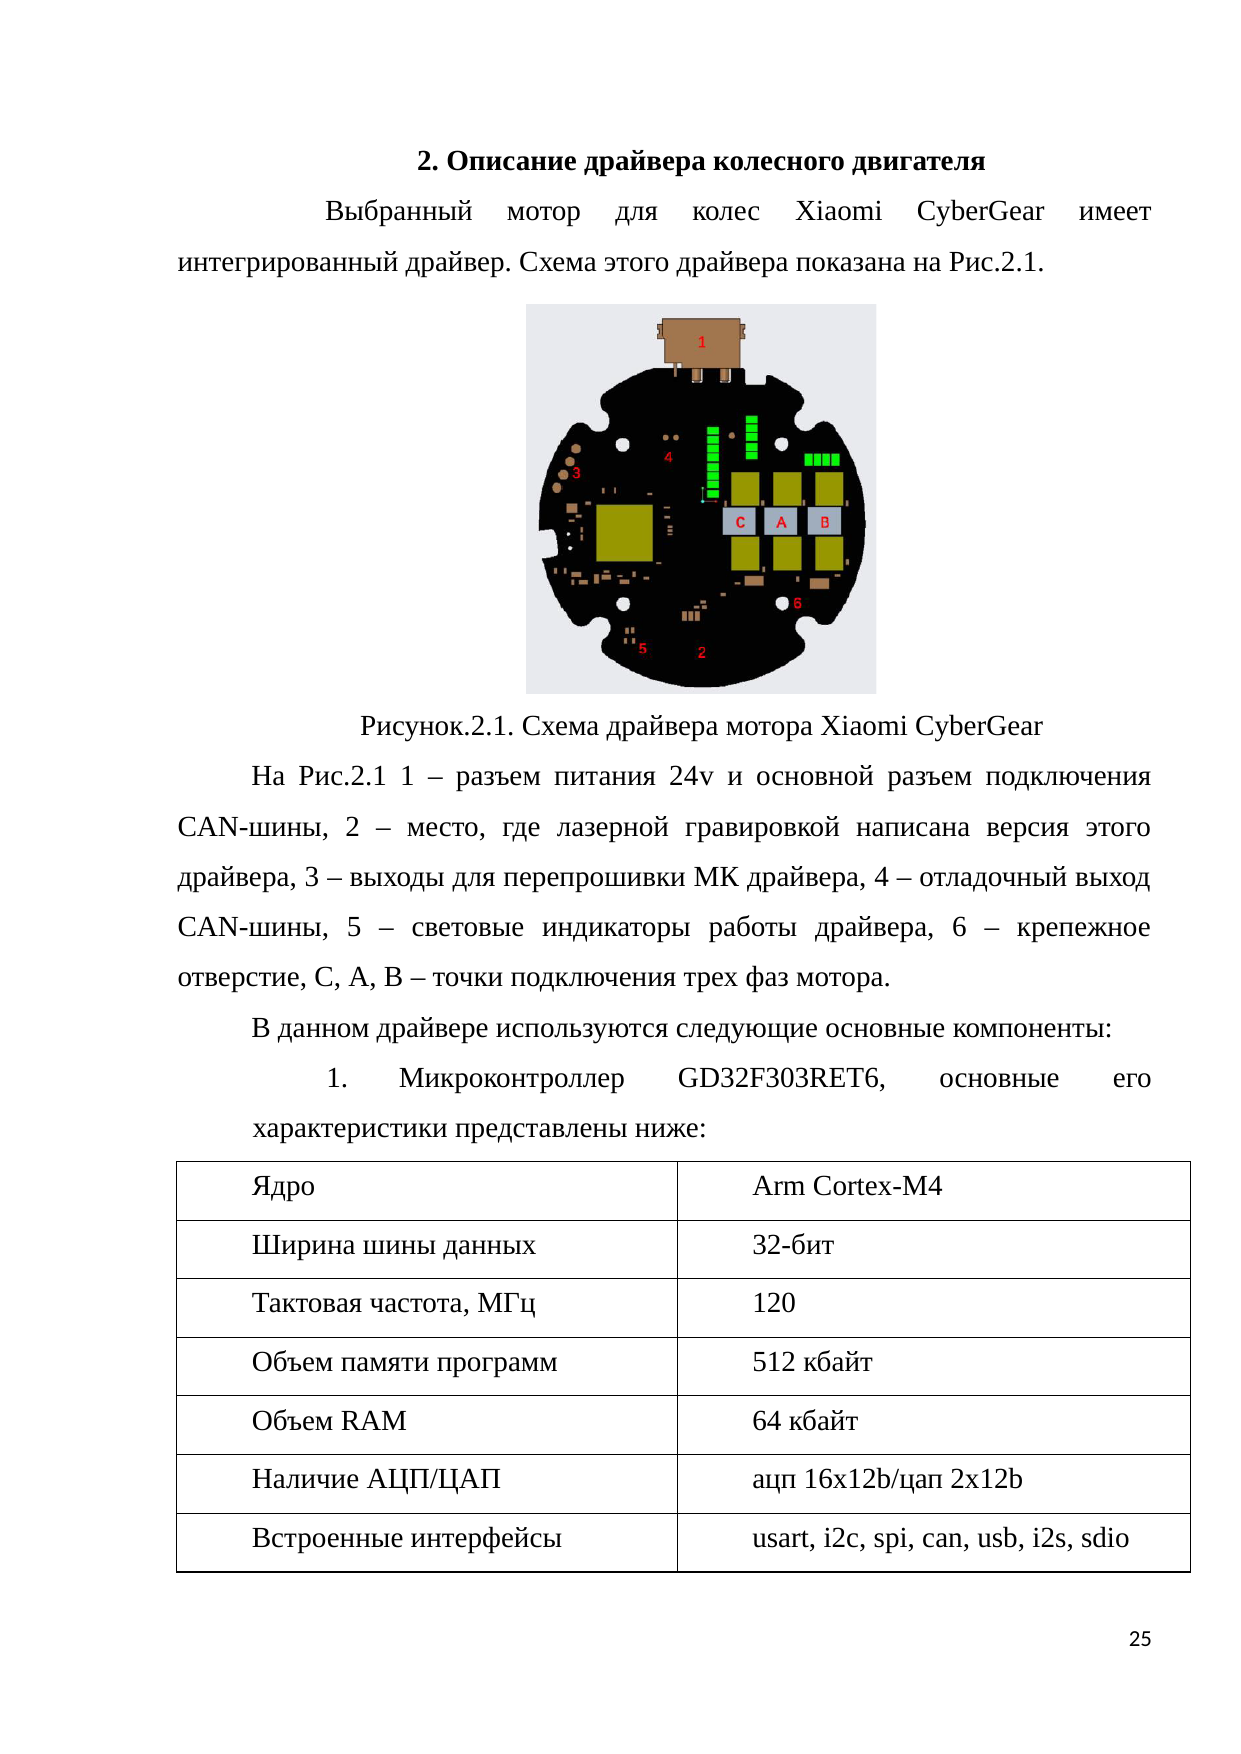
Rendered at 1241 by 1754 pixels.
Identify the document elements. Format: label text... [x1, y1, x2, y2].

table_cell Объем памяти программ [177, 1338, 677, 1395]
table_cell ацп 16x12b/цап 2x12b [678, 1455, 1190, 1513]
subtitle 2. Описание драйвера колесного двигателя [177, 143, 1152, 177]
list Микроконтроллер GD32F303RET6, основные его характеристики представлены ниже: [252, 1060, 1152, 1144]
table_cell 120 [678, 1279, 1190, 1337]
table_cell 64 кбайт [678, 1396, 1190, 1454]
table_cell 32-бит [678, 1221, 1190, 1278]
table_cell Объем RAM [177, 1396, 677, 1454]
table_cell usart, i2c, spi, can, usb, i2s, sdio [678, 1514, 1190, 1571]
table_cell 512 кбайт [678, 1338, 1190, 1395]
table_cell Тактовая частота, МГц [177, 1279, 677, 1337]
table_cell Встроенные интерфейсы [177, 1514, 677, 1571]
table_header Arm Cortex-M4 [678, 1162, 1190, 1219]
table_cell Ширина шины данных [177, 1221, 677, 1278]
text Выбранный мотор для колес Xiaomi CyberGear имеет интегрированный драйвер. Схема этого драйвера показана на Рис.2.1. [177, 193, 1152, 277]
table_cell Наличие АЦП/ЦАП [177, 1455, 677, 1513]
table_header Ядро [177, 1162, 677, 1219]
text В данном драйвере используются следующие основные компоненты: [177, 1010, 1152, 1043]
text На Рис.2.1 1 – разъем питания 24v и основной разъем подключения CAN-шины, 2 – место, где лазерной гравировкой написана версия этого драйвера, 3 – выходы для перепрошивки МК драйвера, 4 – отладочный выход CAN-шины, 5 – световые индикаторы работы драйвера, 6 – крепежное отверстие, C, A, B – точки подключения трех фаз мотора. [177, 758, 1152, 993]
text Рисунок.2.1. Схема драйвера мотора Xiaomi CyberGear [177, 708, 1152, 742]
picture [526, 294, 877, 694]
